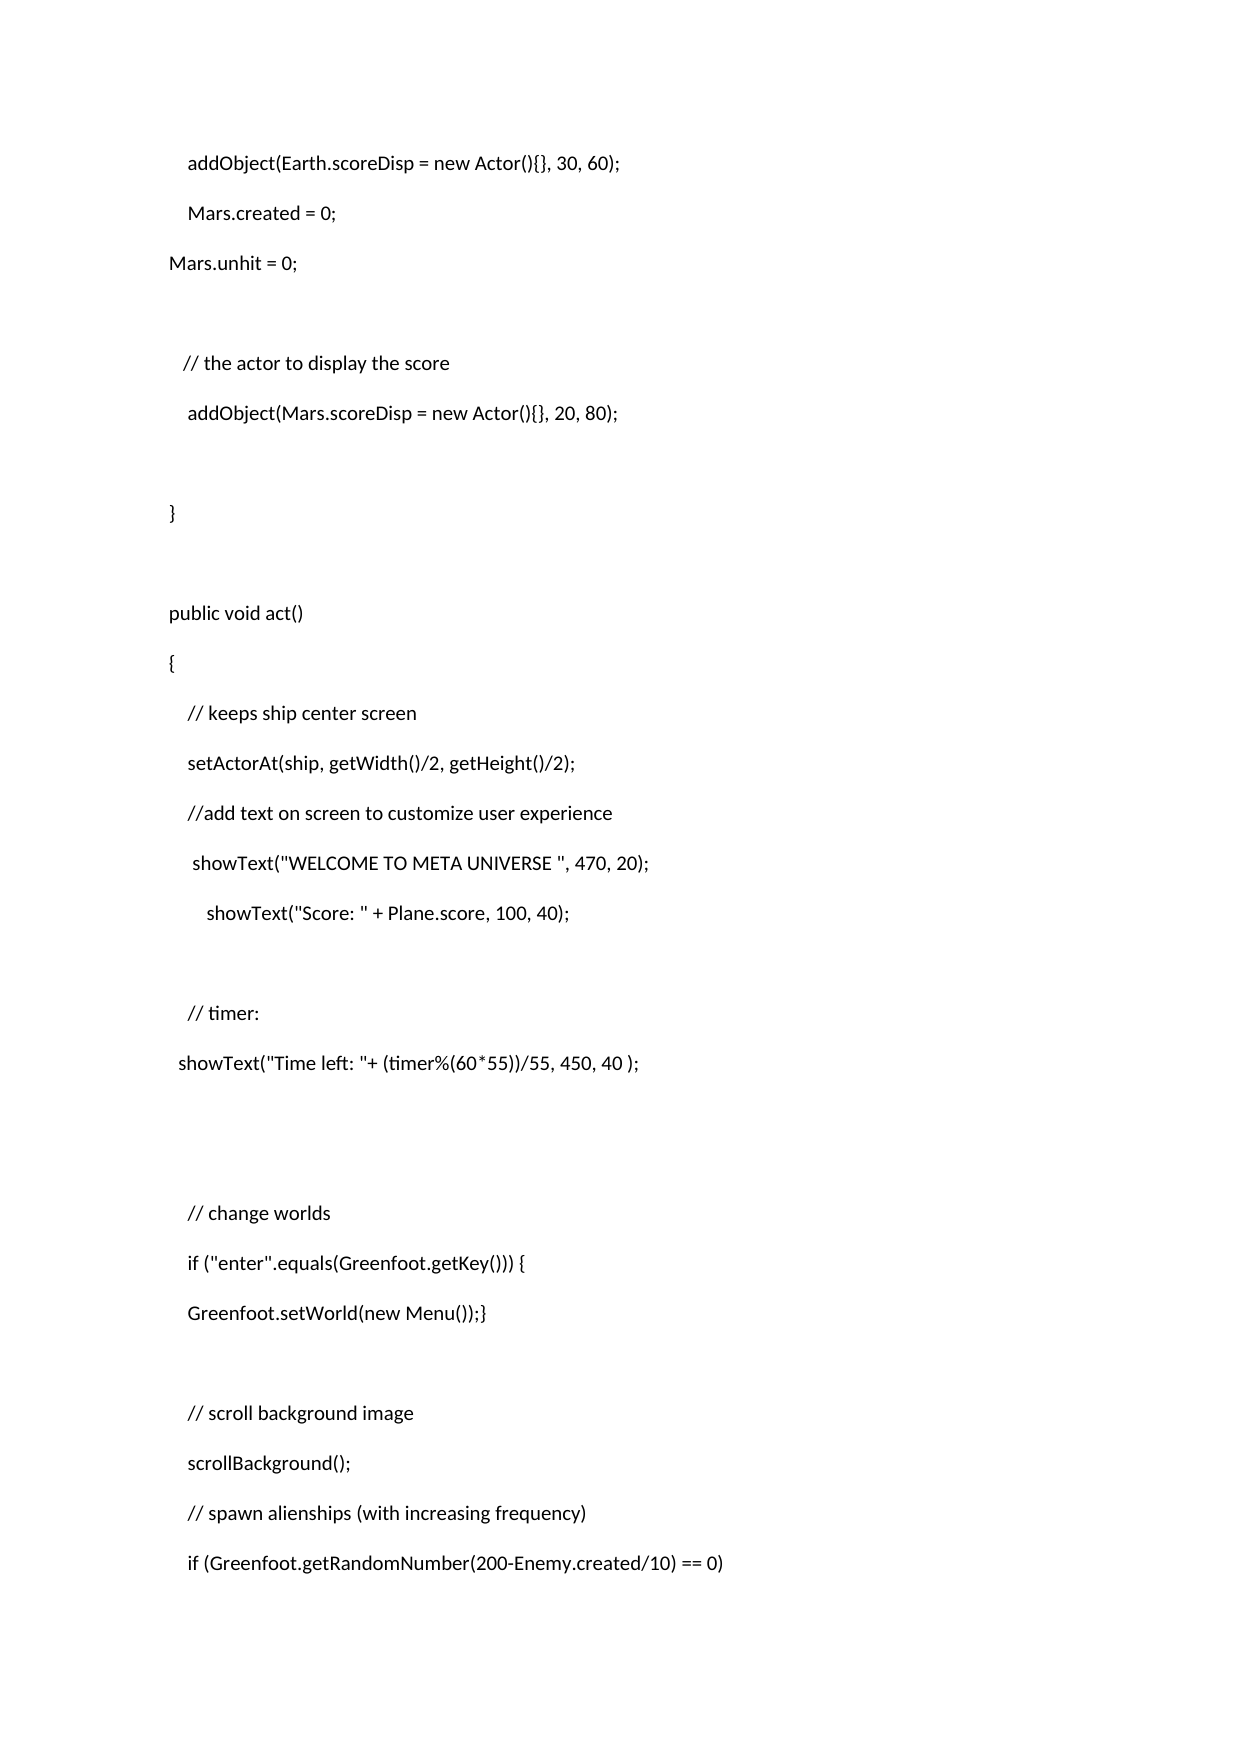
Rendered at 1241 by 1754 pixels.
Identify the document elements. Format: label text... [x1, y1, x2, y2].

text { [150, 650, 1090, 675]
text showText("WELCOME TO META UNIVERSE ", 470, 20); [150, 850, 1090, 875]
text Mars.unhit = 0; [150, 250, 1090, 275]
text Greenfoot.setWorld(new Menu());} [150, 1300, 1090, 1325]
text } [150, 500, 1090, 525]
text // the actor to display the score [150, 350, 1090, 375]
text addObject(Mars.scoreDisp = new Actor(){}, 20, 80); [150, 400, 1090, 425]
text // spawn alienships (with increasing frequency) [150, 1500, 1090, 1525]
text showText("Time left: "+ (timer%(60*55))/55, 450, 40 ); [150, 1050, 1090, 1075]
text // change worlds [150, 1200, 1090, 1225]
text // keeps ship center screen [150, 700, 1090, 725]
text //add text on screen to customize user experience [150, 800, 1090, 825]
text setActorAt(ship, getWidth()/2, getHeight()/2); [150, 750, 1090, 775]
text scrollBackground(); [150, 1450, 1090, 1475]
text if ("enter".equals(Greenfoot.getKey())) { [150, 1250, 1090, 1275]
text if (Greenfoot.getRandomNumber(200-Enemy.created/10) == 0) [150, 1550, 1090, 1575]
text // scroll background image [150, 1400, 1090, 1425]
text // timer: [150, 1000, 1090, 1025]
text Mars.created = 0; [150, 200, 1090, 225]
text public void act() [150, 600, 1090, 625]
text showText("Score: " + Plane.score, 100, 40); [150, 900, 1090, 925]
text addObject(Earth.scoreDisp = new Actor(){}, 30, 60); [150, 150, 1090, 175]
